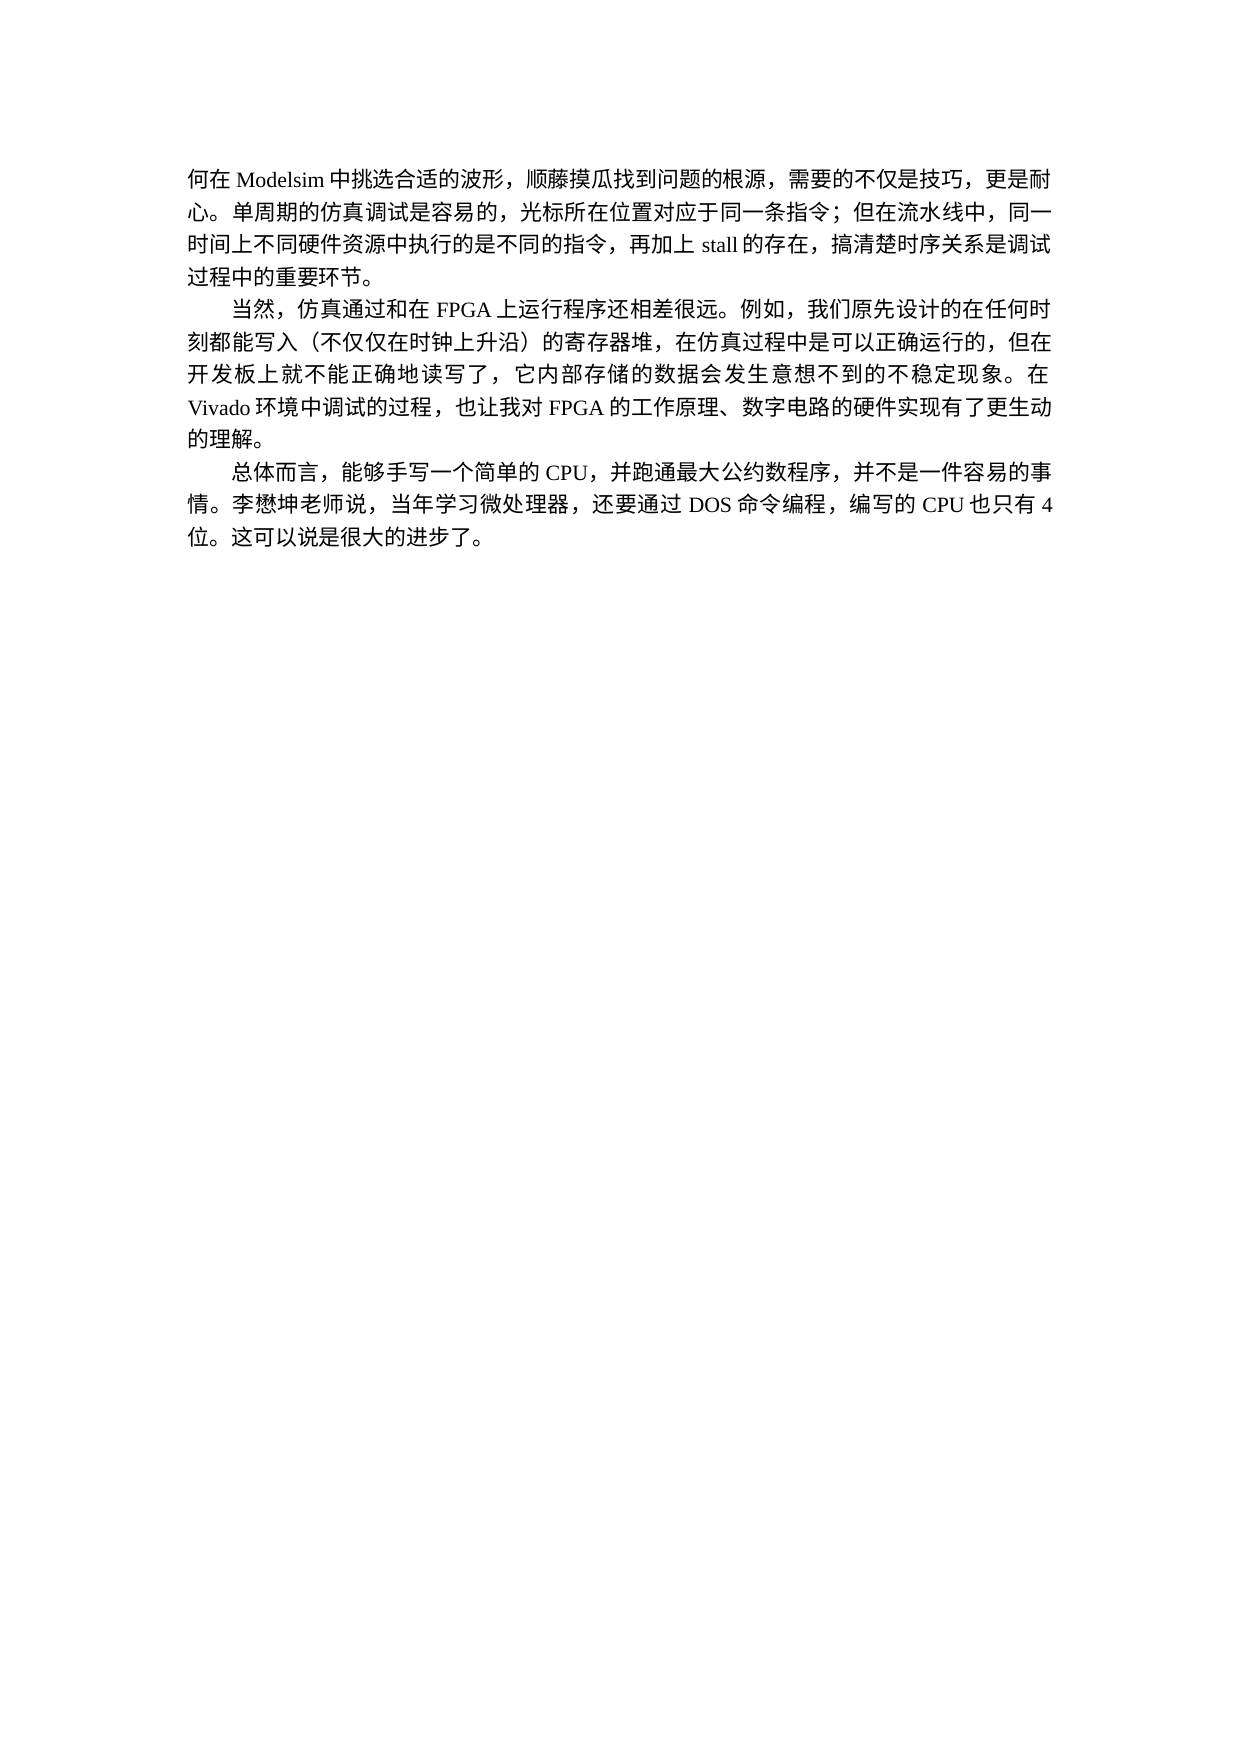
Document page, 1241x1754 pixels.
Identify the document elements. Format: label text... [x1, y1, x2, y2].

text 总体而言，能够手写一个简单的CPU，并跑通最大公约数程序，并不是一件容易的事情。李懋坤老师说，当年学习微处理器，还要通过DOS命令编程，编写的CPU也只有4位。这可以说是很大的进步了。 [187, 454, 1053, 552]
text 当然，仿真通过和在FPGA上运行程序还相差很远。例如，我们原先设计的在任何时刻都能写入（不仅仅在时钟上升沿）的寄存器堆，在仿真过程中是可以正确运行的，但在开发板上就不能正确地读写了，它内部存储的数据会发生意想不到的不稳定现象。在Vivado环境中调试的过程，也让我对FPGA的工作原理、数字电路的硬件实现有了更生动的理解。 [187, 292, 1053, 454]
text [187, 162, 1053, 292]
